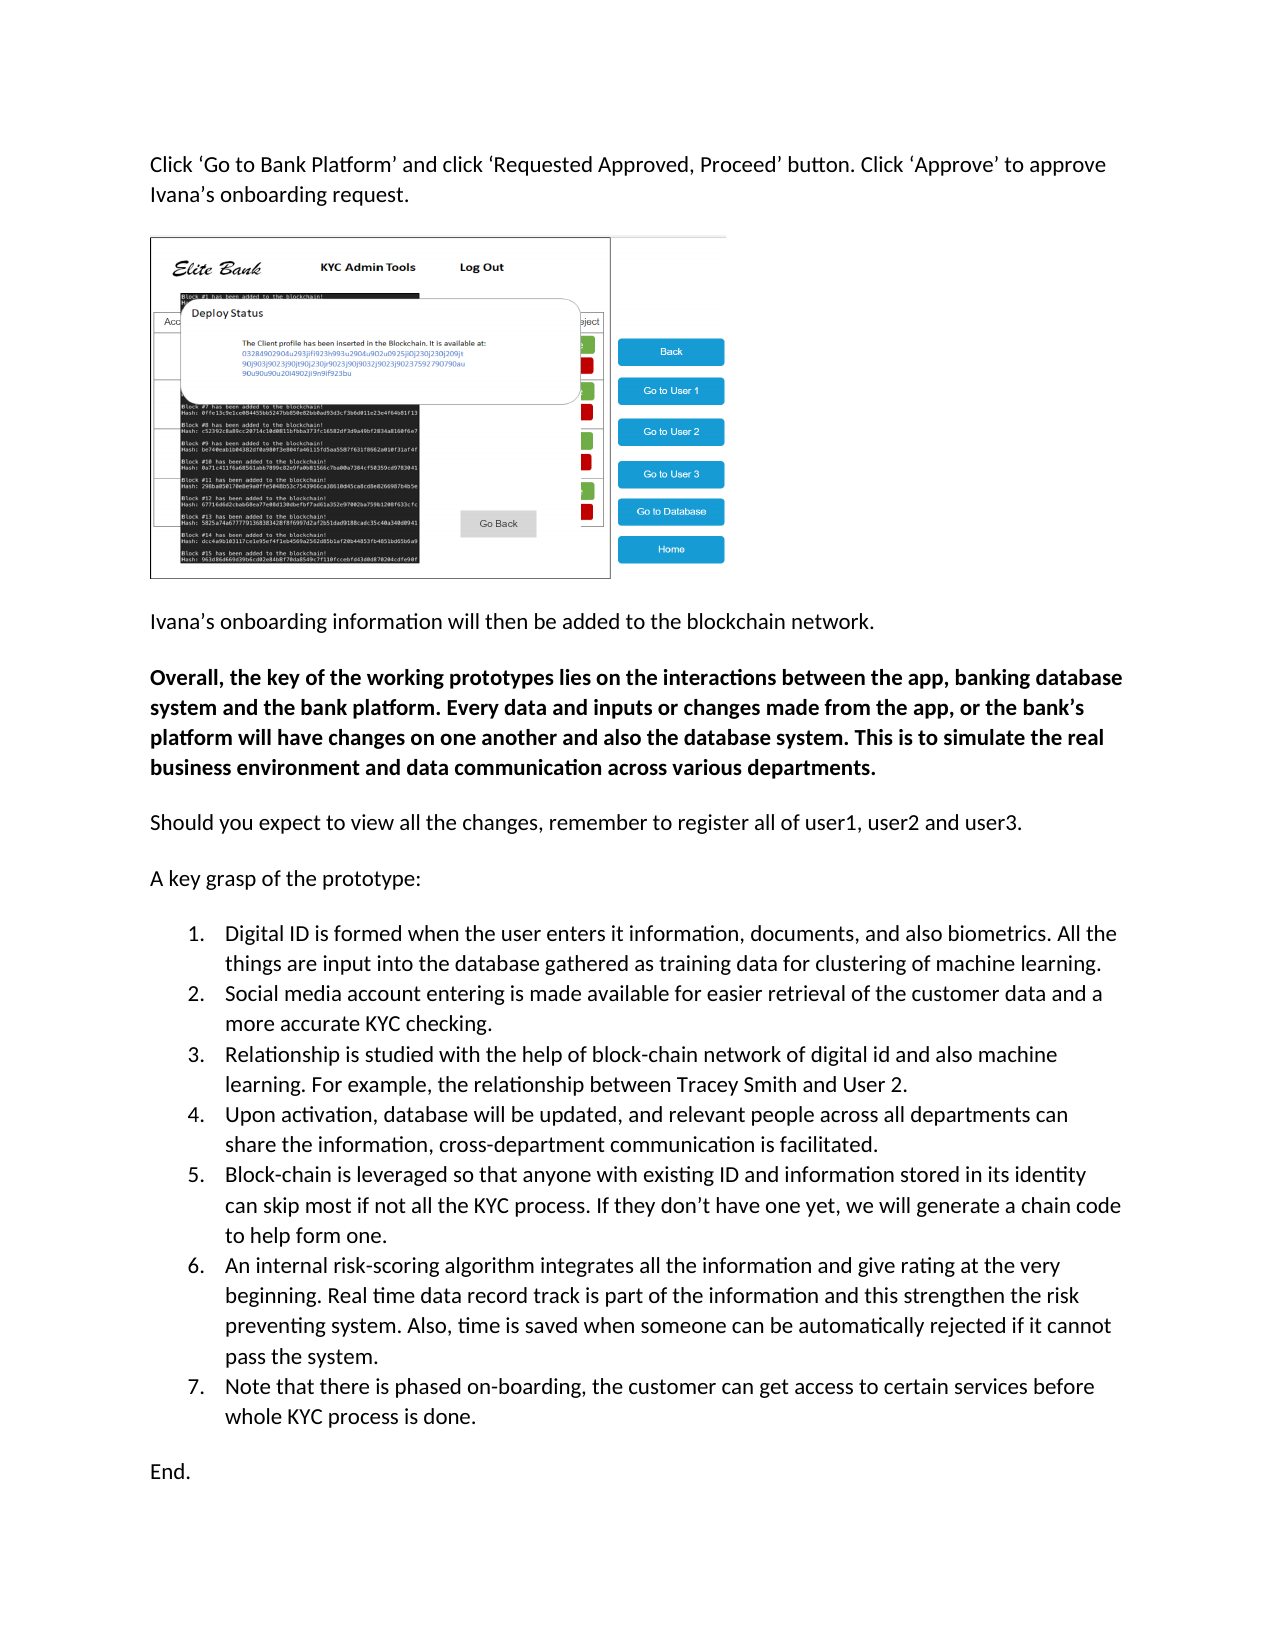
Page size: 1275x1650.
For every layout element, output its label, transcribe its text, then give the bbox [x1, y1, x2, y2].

text Should you expect to view all the changes, remember to register all of user1, user2 and user3. [150, 808, 1125, 836]
list Digital ID is formed when the user enters it information, documents, and also biometrics. All the things are input into the database gathered as training data for clustering of machine learning. [187, 919, 1125, 977]
picture [150, 235, 727, 581]
text Ivana’s onboarding information will then be added to the blockchain network. [150, 607, 1125, 635]
list Note that there is phased on-boarding, the customer can get access to certain services before whole KYC process is done. [187, 1372, 1125, 1430]
list Block-chain is leveraged so that anyone with existing ID and information stored in its identity can skip most if not all the KYC process. If they don’t have one yet, we will generate a chain code to help form one. [187, 1161, 1125, 1249]
list Relationship is studied with the help of block-chain network of digital id and also machine learning. For example, the relationship between Tracey Smith and User 2. [187, 1040, 1125, 1098]
text Overall, the key of the working prototypes lies on the interactions between the app, banking database system and the bank platform. Every data and inputs or changes made from the app, or the bank’s platform will have changes on one another and also the database system. This is to simulate the real business environment and data communication across various departments. [150, 663, 1125, 781]
text End. [150, 1457, 1125, 1485]
text A key grasp of the prototype: [150, 864, 1125, 892]
list Upon activation, database will be updated, and relevant people across all departments can share the information, cross-department communication is facilitated. [187, 1100, 1125, 1158]
list An internal risk-scoring algorithm integrates all the information and give rating at the very beginning. Real time data record track is part of the information and this strengthen the risk preventing system. Also, time is saved when someone can be automatically rejected if it cannot pass the system. [187, 1251, 1125, 1370]
text Click ‘Go to Bank Platform’ and click ‘Requested Approved, Proceed’ button. Click ‘Approve’ to approve Ivana’s onboarding request. [150, 150, 1125, 208]
list Social media account entering is made available for easier retrieval of the customer data and a more accurate KYC checking. [187, 979, 1125, 1037]
